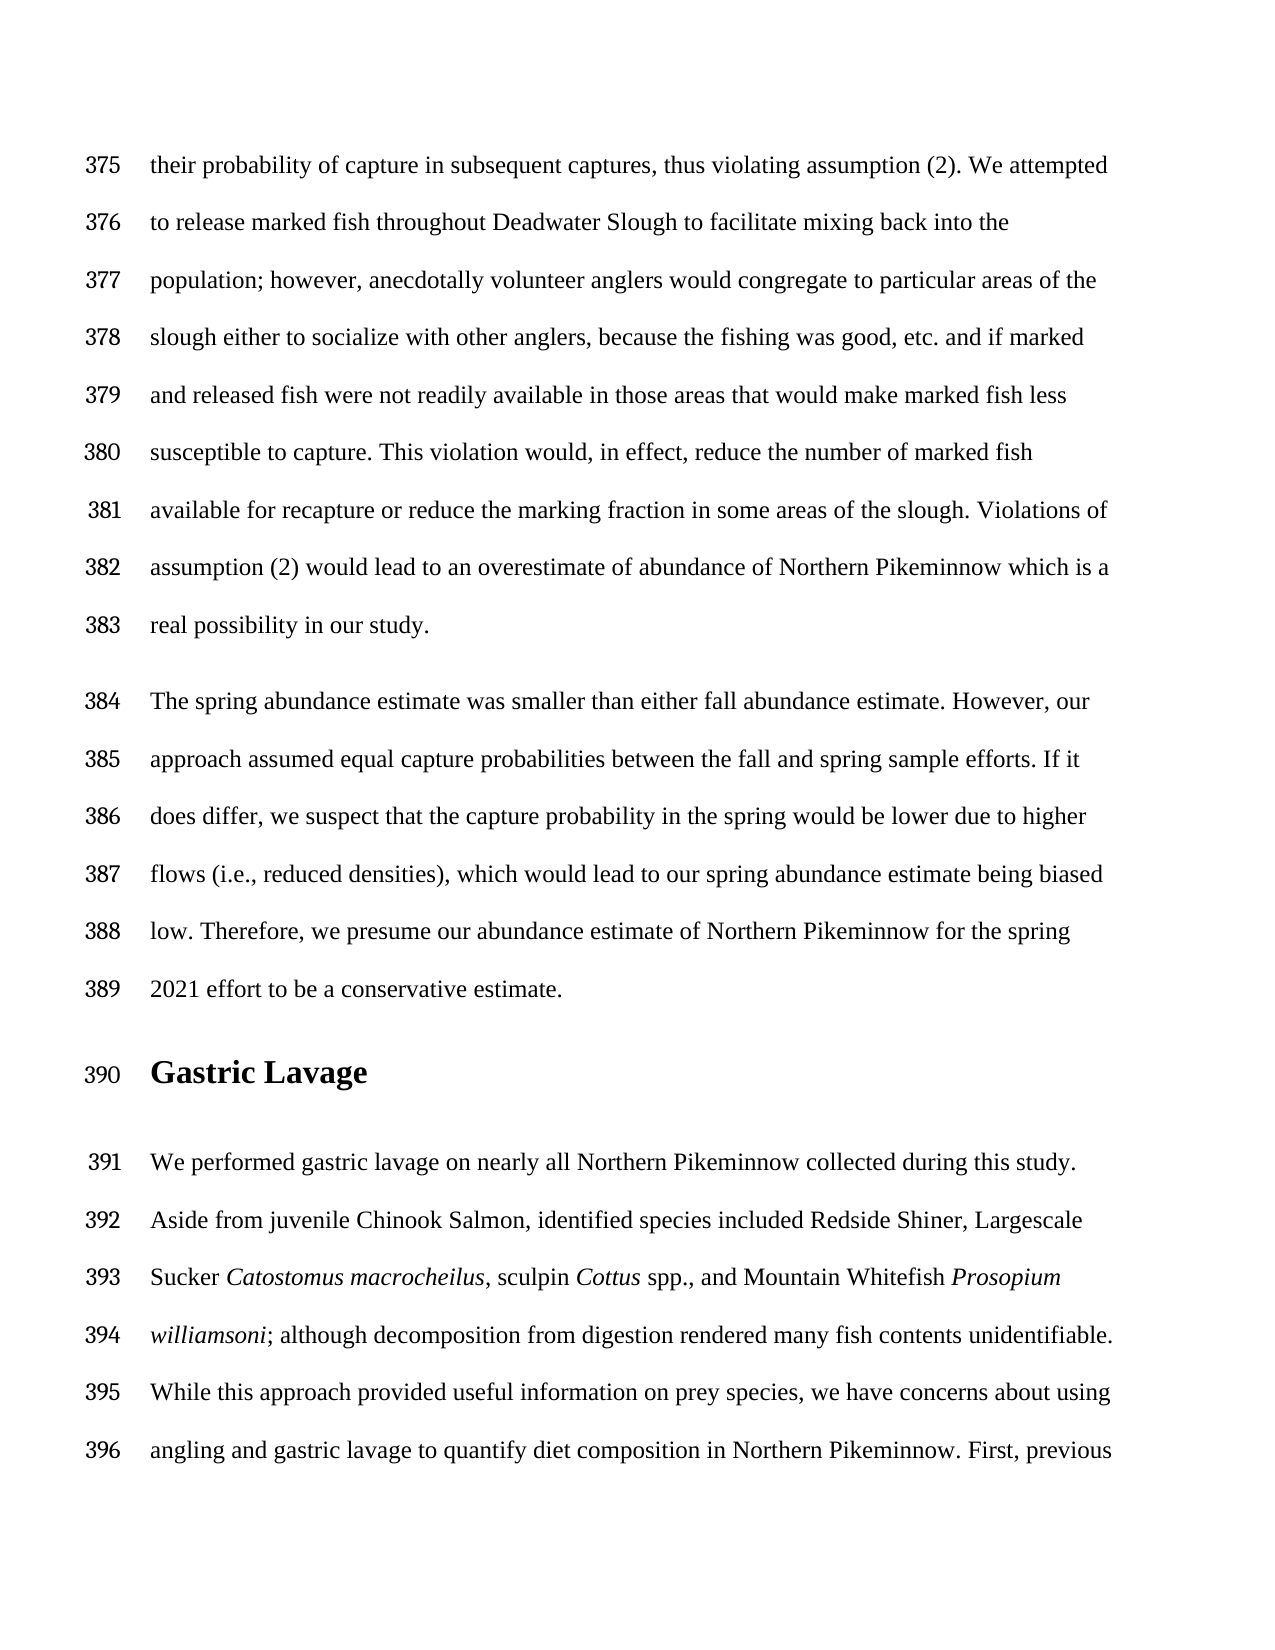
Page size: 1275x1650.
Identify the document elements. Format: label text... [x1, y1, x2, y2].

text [150, 150, 1125, 639]
subtitle Gastric Lavage [150, 1052, 1125, 1090]
text The spring abundance estimate was smaller than either fall abundance estimate. However, our approach assumed equal capture probabilities between the fall and spring sample efforts. If it does differ, we suspect that the capture probability in the spring would be lower due to higher flows (i.e., reduced densities), which would lead to our spring abundance estimate being biased low. Therefore, we presume our abundance estimate of Northern Pikeminnow for the spring 2021 effort to be a conservative estimate. [150, 686, 1125, 1002]
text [150, 1147, 1125, 1464]
